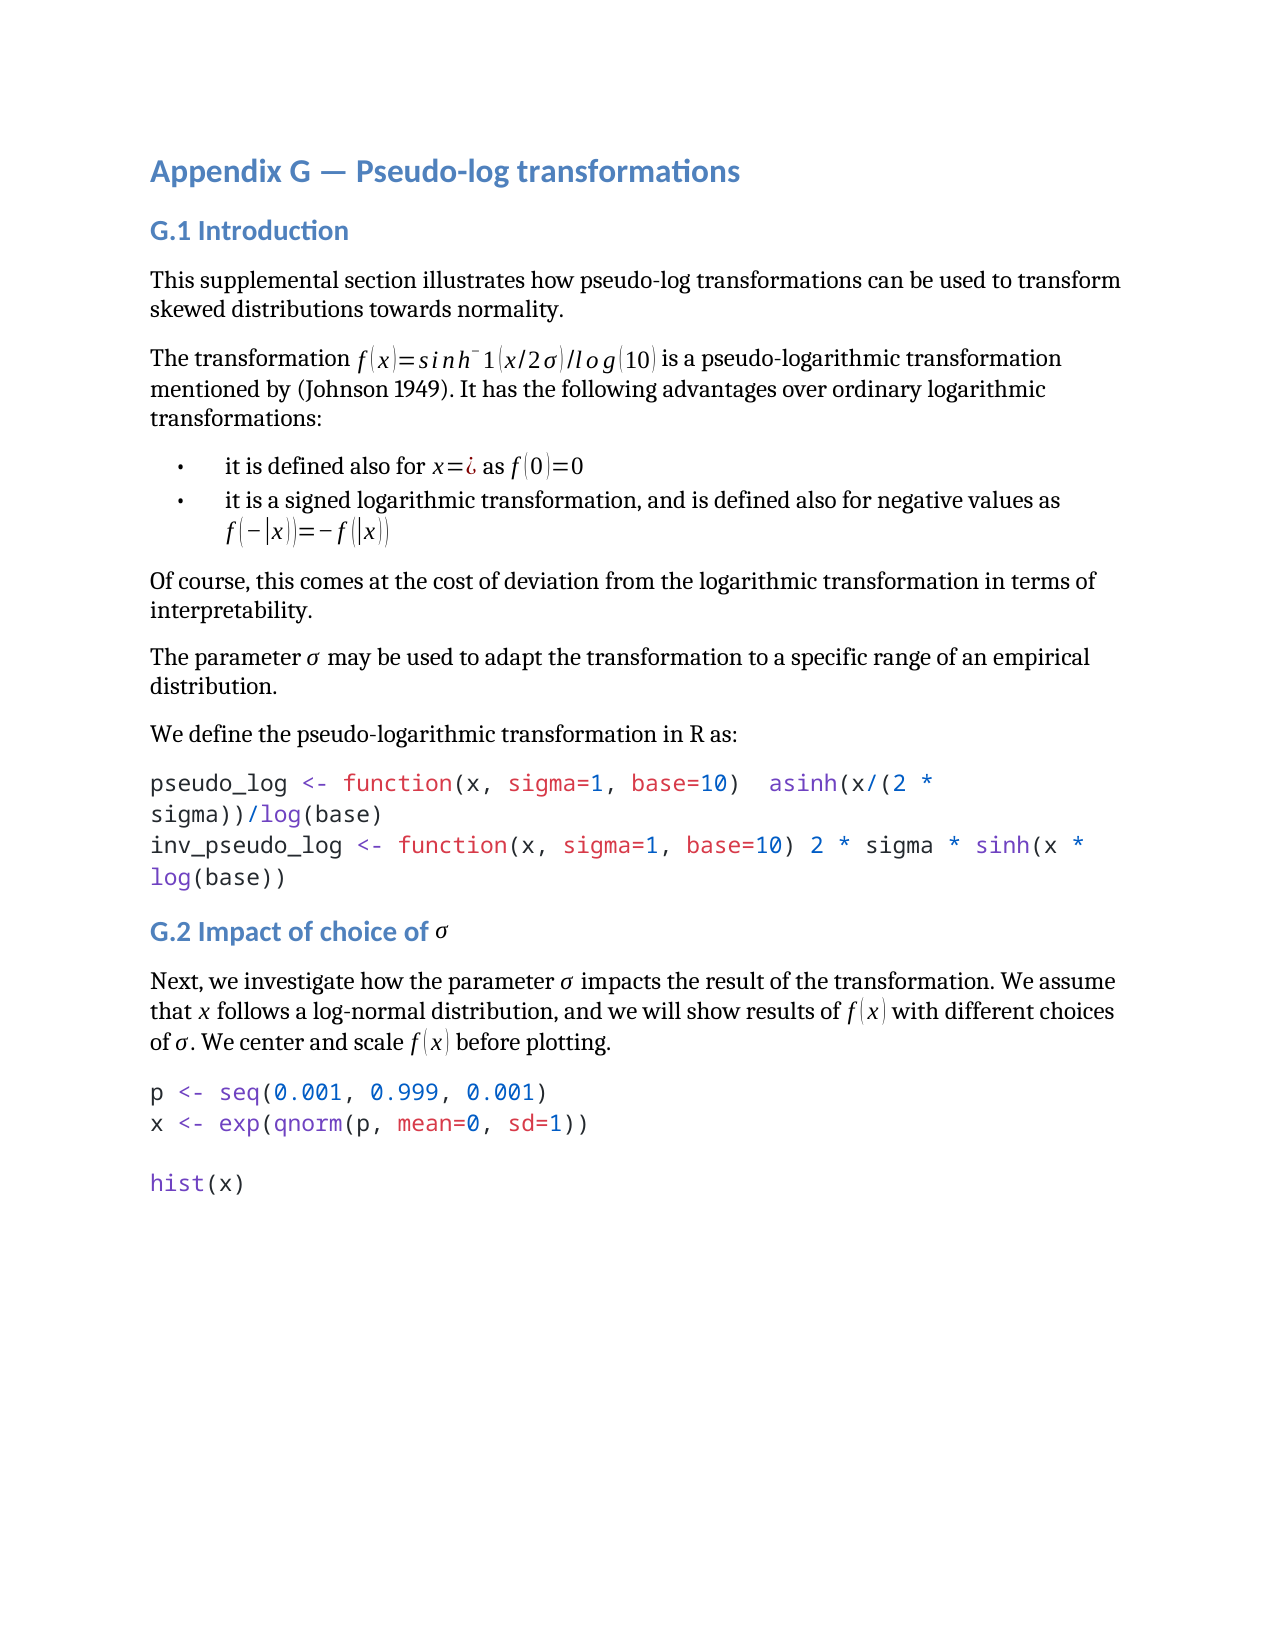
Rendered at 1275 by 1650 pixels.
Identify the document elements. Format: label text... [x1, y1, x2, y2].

text Of course, this comes at the cost of deviation from the logarithmic transformation in terms of interpretability. [150, 567, 1125, 624]
text Next, we investigate how the parameter impacts the result of the transformation. We assume that follows a log-normal distribution, and we will show results of with different choices of . We center and scale before plotting. [150, 967, 1125, 1057]
subtitle G.2 Impact of choice of [150, 913, 1125, 948]
list it is defined also for as [175, 451, 1125, 482]
text We define the pseudo-logarithmic transformation in R as: [150, 719, 1125, 748]
subtitle Appendix G — Pseudo-log transformations [150, 150, 1125, 191]
text The transformation is a pseudo-logarithmic transformation mentioned by (Johnson 1949). It has the following advantages over ordinary logarithmic transformations: [150, 342, 1125, 432]
text This supplemental section illustrates how pseudo-log transformations can be used to transform skewed distributions towards normality. [150, 266, 1125, 323]
text pseudo_log <- function(x, sigma=1, base=10) asinh(x/(2 * sigma))/log(base) inv_pseudo_log <- function(x, sigma=1, base=10) 2 * sigma * sinh(x * log(base)) [150, 767, 1125, 892]
text p <- seq(0.001, 0.999, 0.001) x <- exp(qnorm(p, mean=0, sd=1)) hist(x) [150, 1076, 1125, 1198]
subtitle G.1 Introduction [150, 212, 1125, 247]
text The parameter may be used to adapt the transformation to a specific range of an empirical distribution. [150, 643, 1125, 701]
list it is a signed logarithmic transformation, and is defined also for negative values as [175, 486, 1125, 548]
